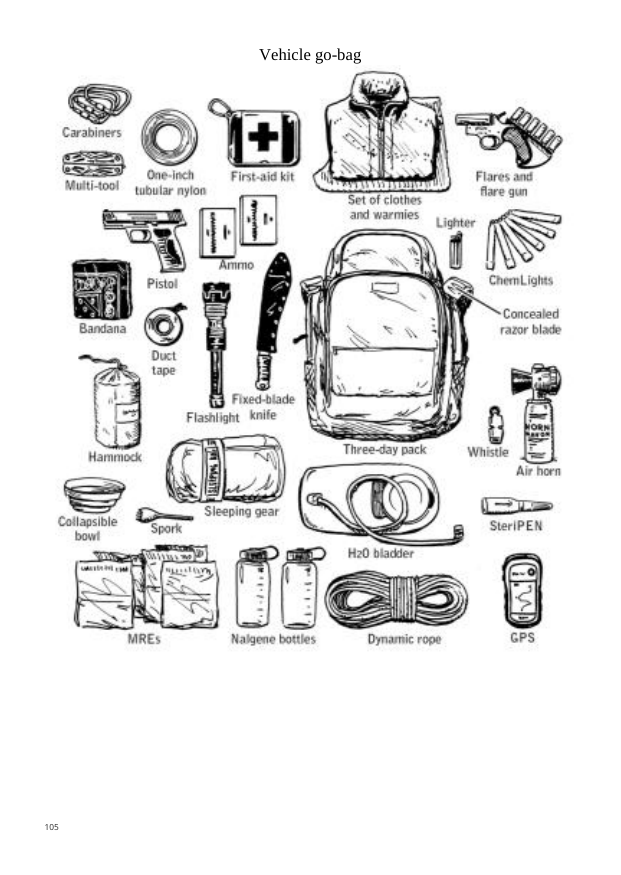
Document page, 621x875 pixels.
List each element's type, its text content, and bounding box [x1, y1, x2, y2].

picture [44, 65, 576, 653]
text Vehicle go-bag [44, 44, 576, 63]
